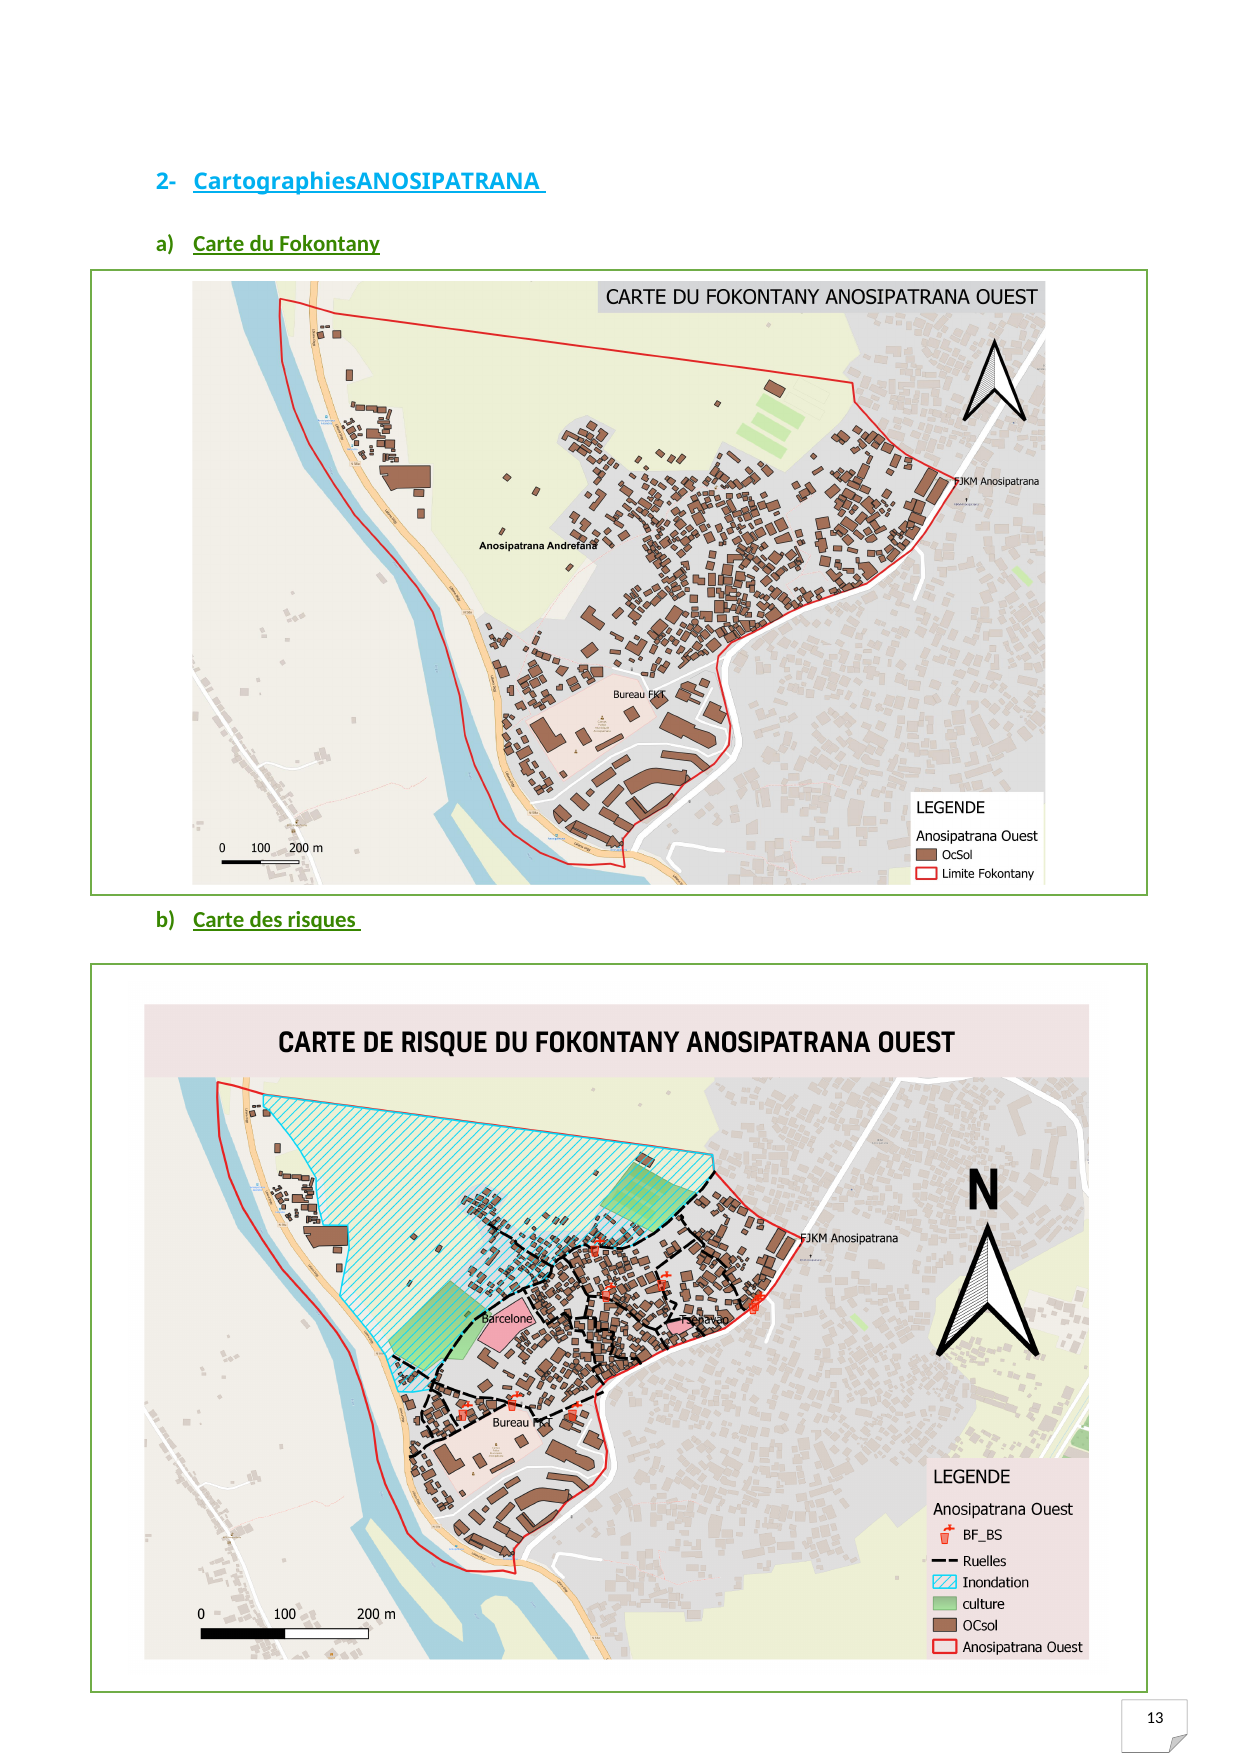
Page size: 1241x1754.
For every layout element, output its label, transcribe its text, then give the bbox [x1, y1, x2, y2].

picture [128, 981, 1109, 1675]
picture [192, 281, 1046, 885]
list Carte du Fokontany [156, 229, 1122, 257]
list Carte des risques [156, 905, 1122, 933]
subtitle CartographiesANOSIPATRANA [156, 165, 1122, 196]
